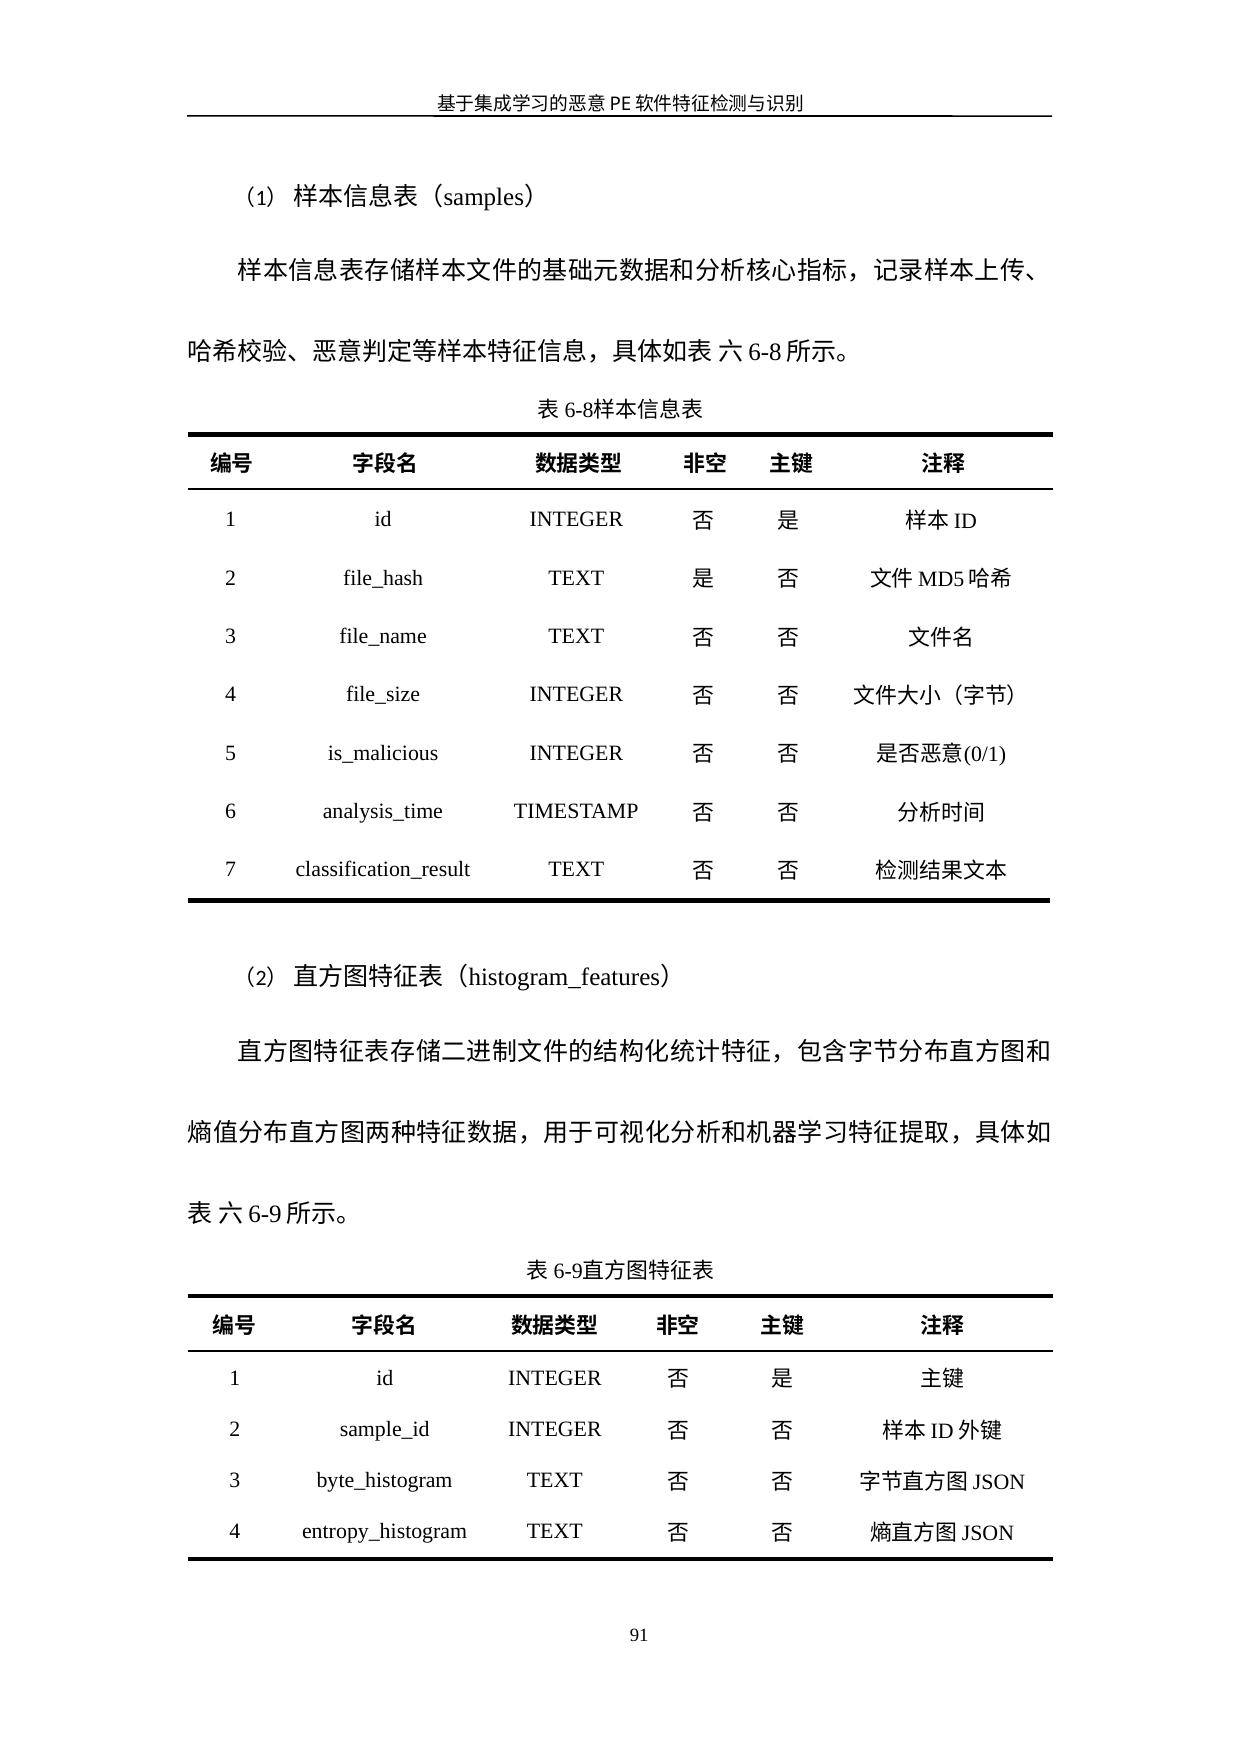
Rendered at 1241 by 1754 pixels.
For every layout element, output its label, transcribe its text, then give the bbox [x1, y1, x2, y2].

table_cell INTEGER [488, 1403, 622, 1454]
table_header 非空 [622, 1298, 734, 1349]
table_cell TEXT [488, 1454, 622, 1505]
table_header 主键 [748, 437, 834, 488]
table_cell 否 [746, 840, 831, 898]
table_cell analysis_time [274, 781, 492, 840]
table_cell 否 [660, 490, 746, 548]
table_cell 3 [188, 1454, 281, 1505]
table_cell 否 [746, 723, 831, 781]
table_cell entropy_histogram [281, 1505, 487, 1557]
table_cell id [274, 490, 492, 548]
table_cell 7 [188, 840, 273, 898]
table_cell 否 [660, 781, 746, 840]
table_cell 3 [188, 606, 273, 665]
table_cell 否 [660, 723, 746, 781]
table_cell 否 [746, 548, 831, 606]
table_cell 否 [622, 1403, 734, 1454]
table_header 注释 [831, 1298, 1053, 1349]
subtitle 直方图特征表（histogram_features） [233, 942, 1053, 1007]
table_cell 否 [734, 1454, 831, 1505]
table_cell INTEGER [492, 490, 660, 548]
table_cell file_name [274, 606, 492, 665]
table_cell 文件名 [831, 606, 1050, 665]
table_cell 是 [746, 490, 831, 548]
table_cell 否 [660, 840, 746, 898]
subtitle 样本信息表（samples） [233, 162, 1053, 227]
table_cell TEXT [492, 840, 660, 898]
table_cell 1 [188, 1352, 281, 1403]
table_cell 否 [660, 606, 746, 665]
table_header 编号 [188, 437, 276, 488]
table_cell 否 [746, 606, 831, 665]
table_cell 否 [622, 1352, 734, 1403]
table_cell INTEGER [492, 723, 660, 781]
table_cell 2 [188, 1403, 281, 1454]
table_cell 文件MD5哈希 [831, 548, 1050, 606]
table_cell 否 [622, 1505, 734, 1557]
table_cell 2 [188, 548, 273, 606]
table_cell 否 [734, 1403, 831, 1454]
table_cell classification_result [274, 840, 492, 898]
table_cell TEXT [492, 548, 660, 606]
table_cell 否 [746, 781, 831, 840]
table_header 数据类型 [495, 437, 662, 488]
table_header 字段名 [281, 1298, 487, 1349]
table_cell 文件大小（字节） [831, 665, 1050, 723]
table_cell sample_id [281, 1403, 487, 1454]
table_cell 是否恶意(0/1) [831, 723, 1050, 781]
table_header 注释 [834, 437, 1053, 488]
table_header 主键 [734, 1298, 831, 1349]
table_cell 否 [660, 665, 746, 723]
table_cell 熵直方图JSON [831, 1505, 1053, 1557]
table_cell id [281, 1352, 487, 1403]
table_cell file_hash [274, 548, 492, 606]
table_cell 4 [188, 665, 273, 723]
table_cell 否 [746, 665, 831, 723]
table_header 字段名 [276, 437, 494, 488]
table_header 数据类型 [488, 1298, 622, 1349]
table_cell TEXT [492, 606, 660, 665]
table_cell TIMESTAMP [492, 781, 660, 840]
table_cell 4 [188, 1505, 281, 1557]
table_cell byte_histogram [281, 1454, 487, 1505]
table_cell 是 [734, 1352, 831, 1403]
table_cell TEXT [488, 1505, 622, 1557]
table_cell 1 [188, 490, 273, 548]
table_header 非空 [663, 437, 748, 488]
table_cell INTEGER [492, 665, 660, 723]
table_cell is_malicious [274, 723, 492, 781]
table_cell 分析时间 [831, 781, 1050, 840]
table_cell INTEGER [488, 1352, 622, 1403]
table_cell 主键 [831, 1352, 1053, 1403]
table_cell 字节直方图JSON [831, 1454, 1053, 1505]
table_cell 样本ID外键 [831, 1403, 1053, 1454]
table_header 编号 [188, 1298, 281, 1349]
table_cell 6 [188, 781, 273, 840]
table_cell 样本ID [831, 490, 1050, 548]
table_cell 检测结果文本 [831, 840, 1050, 898]
table_cell file_size [274, 665, 492, 723]
table_cell 否 [734, 1505, 831, 1557]
table_cell 否 [622, 1454, 734, 1505]
table_cell 5 [188, 723, 273, 781]
table_cell 是 [660, 548, 746, 606]
